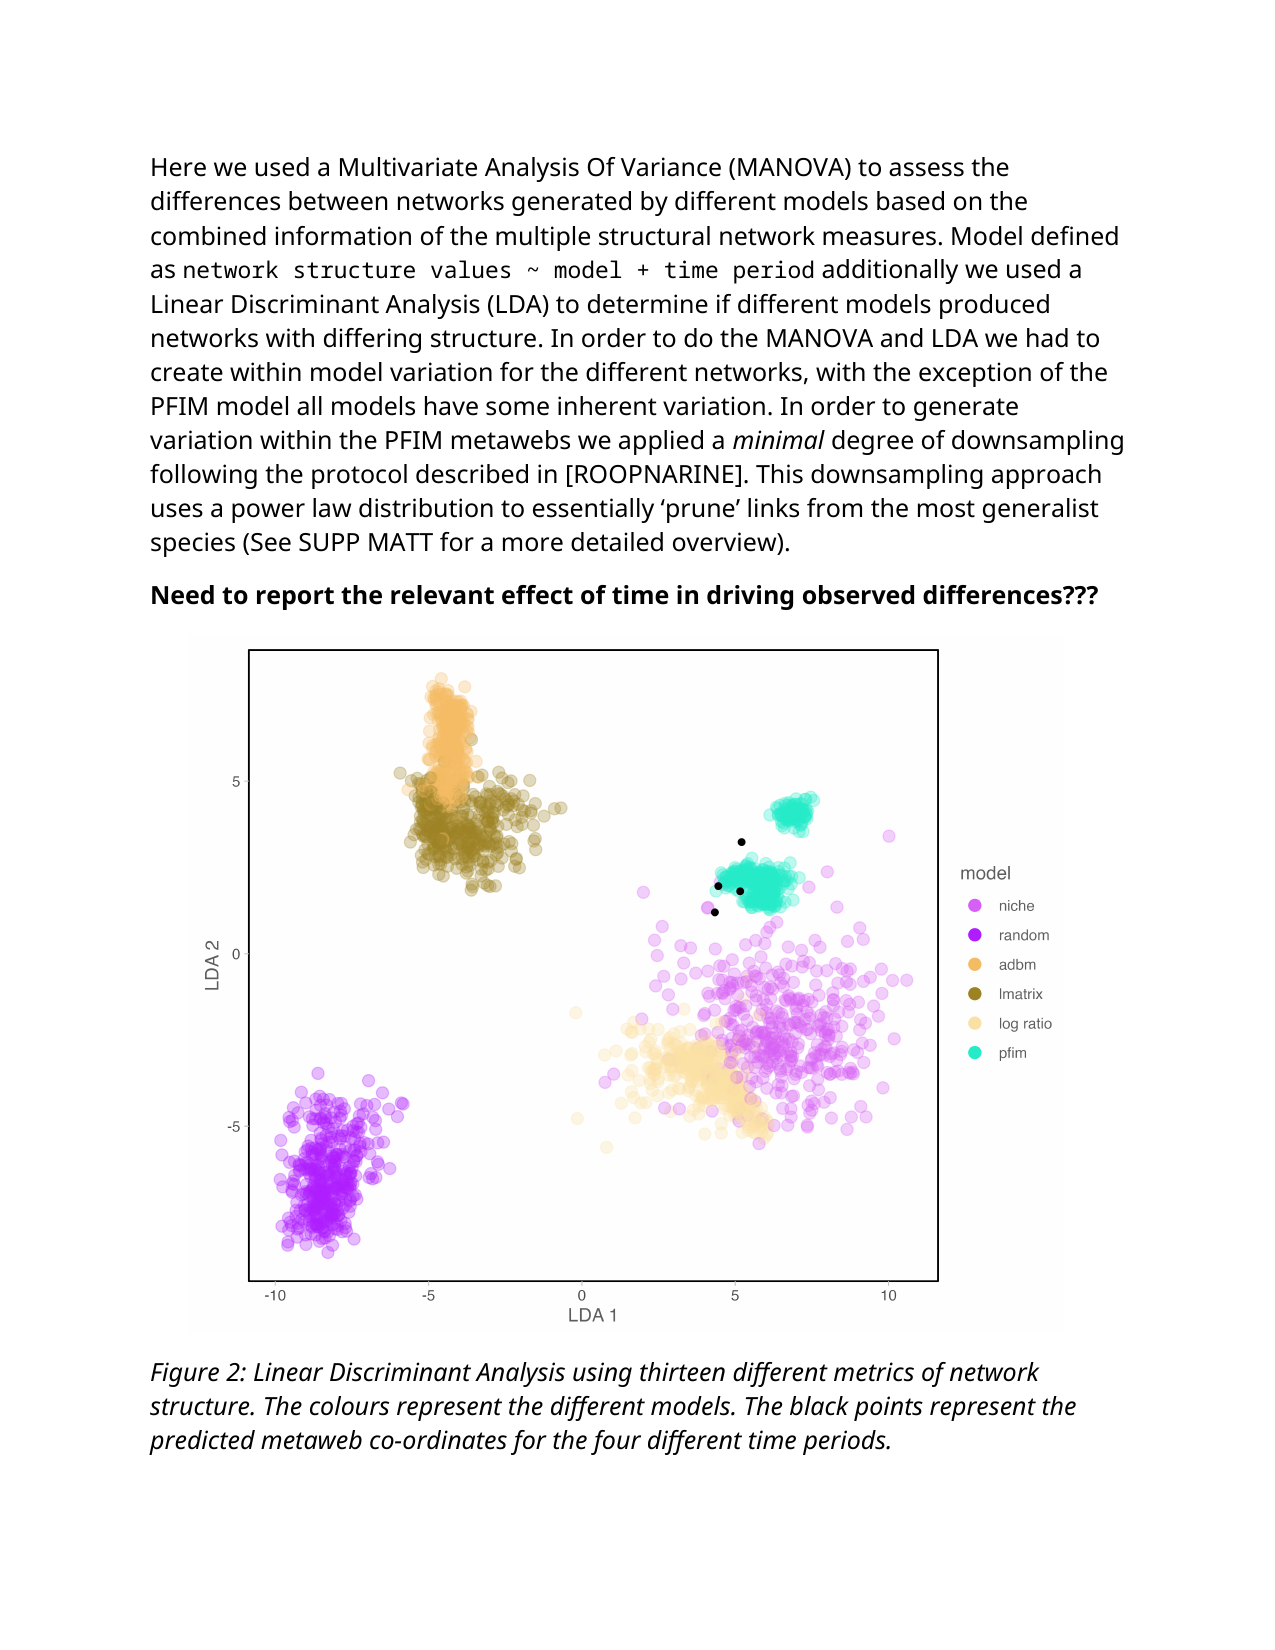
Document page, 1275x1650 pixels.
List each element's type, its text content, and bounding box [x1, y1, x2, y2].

picture [188, 634, 1064, 1334]
table_header Figure 2: Linear Discriminant Analysis using thirteen different metrics of network structure. The colours represent the different models. The black points represent the predicted metaweb co-ordinates for the four different time periods. [139, 630, 1114, 1469]
text Here we used a Multivariate Analysis Of Variance (MANOVA) to assess the differences between networks generated by different models based on the combined information of the multiple structural network measures. Model defined as network structure values ~ model + time period additionally we used a Linear Discriminant Analysis (LDA) to determine if different models produced networks with differing structure. In order to do the MANOVA and LDA we had to create within model variation for the different networks, with the exception of the PFIM model all models have some inherent variation. In order to generate variation within the PFIM metawebs we applied a minimal degree of downsampling following the protocol described in [ROOPNARINE]. This downsampling approach uses a power law distribution to essentially ‘prune’ links from the most generalist species (See SUPP MATT for a more detailed overview). [150, 150, 1125, 559]
text Need to report the relevant effect of time in driving observed differences??? [150, 577, 1125, 612]
